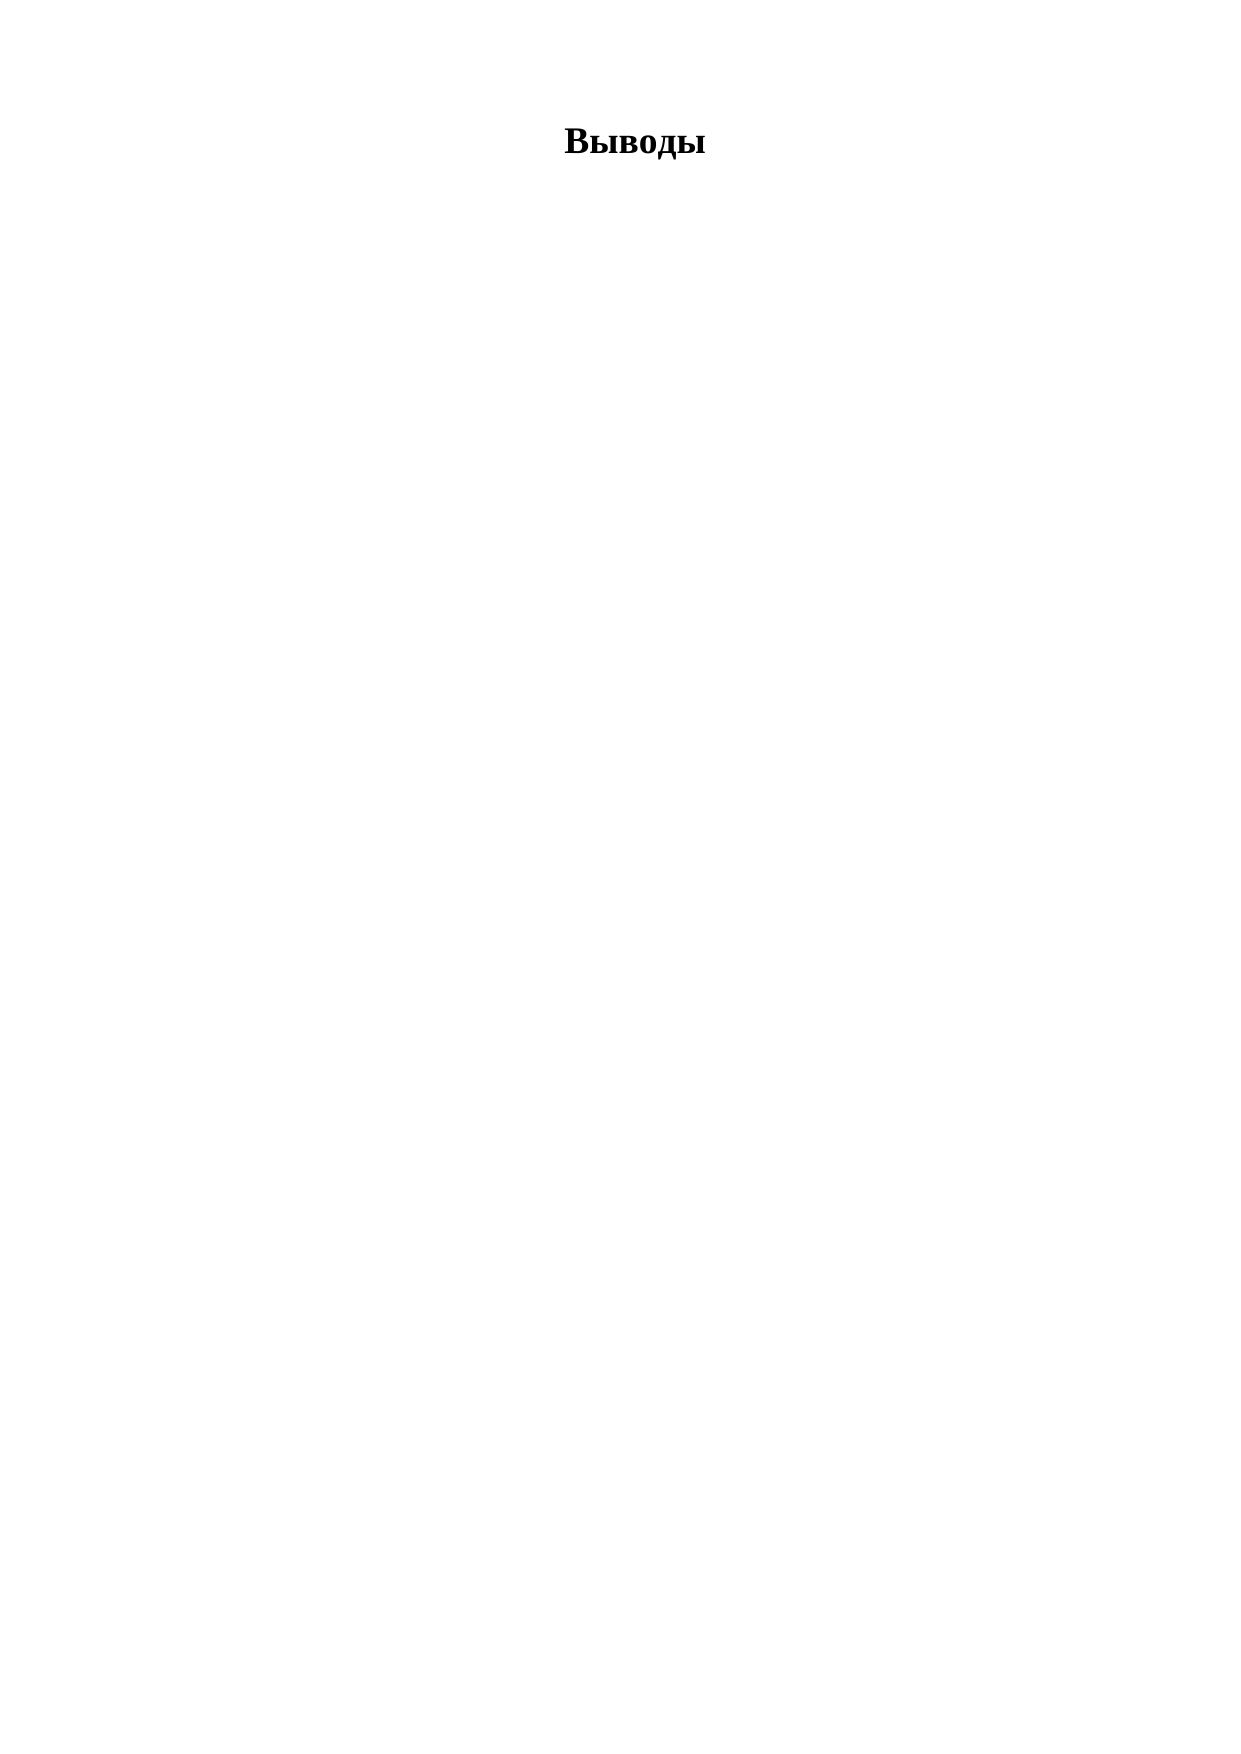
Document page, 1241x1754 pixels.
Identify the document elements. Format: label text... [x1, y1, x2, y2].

text Выводы [118, 118, 1152, 161]
